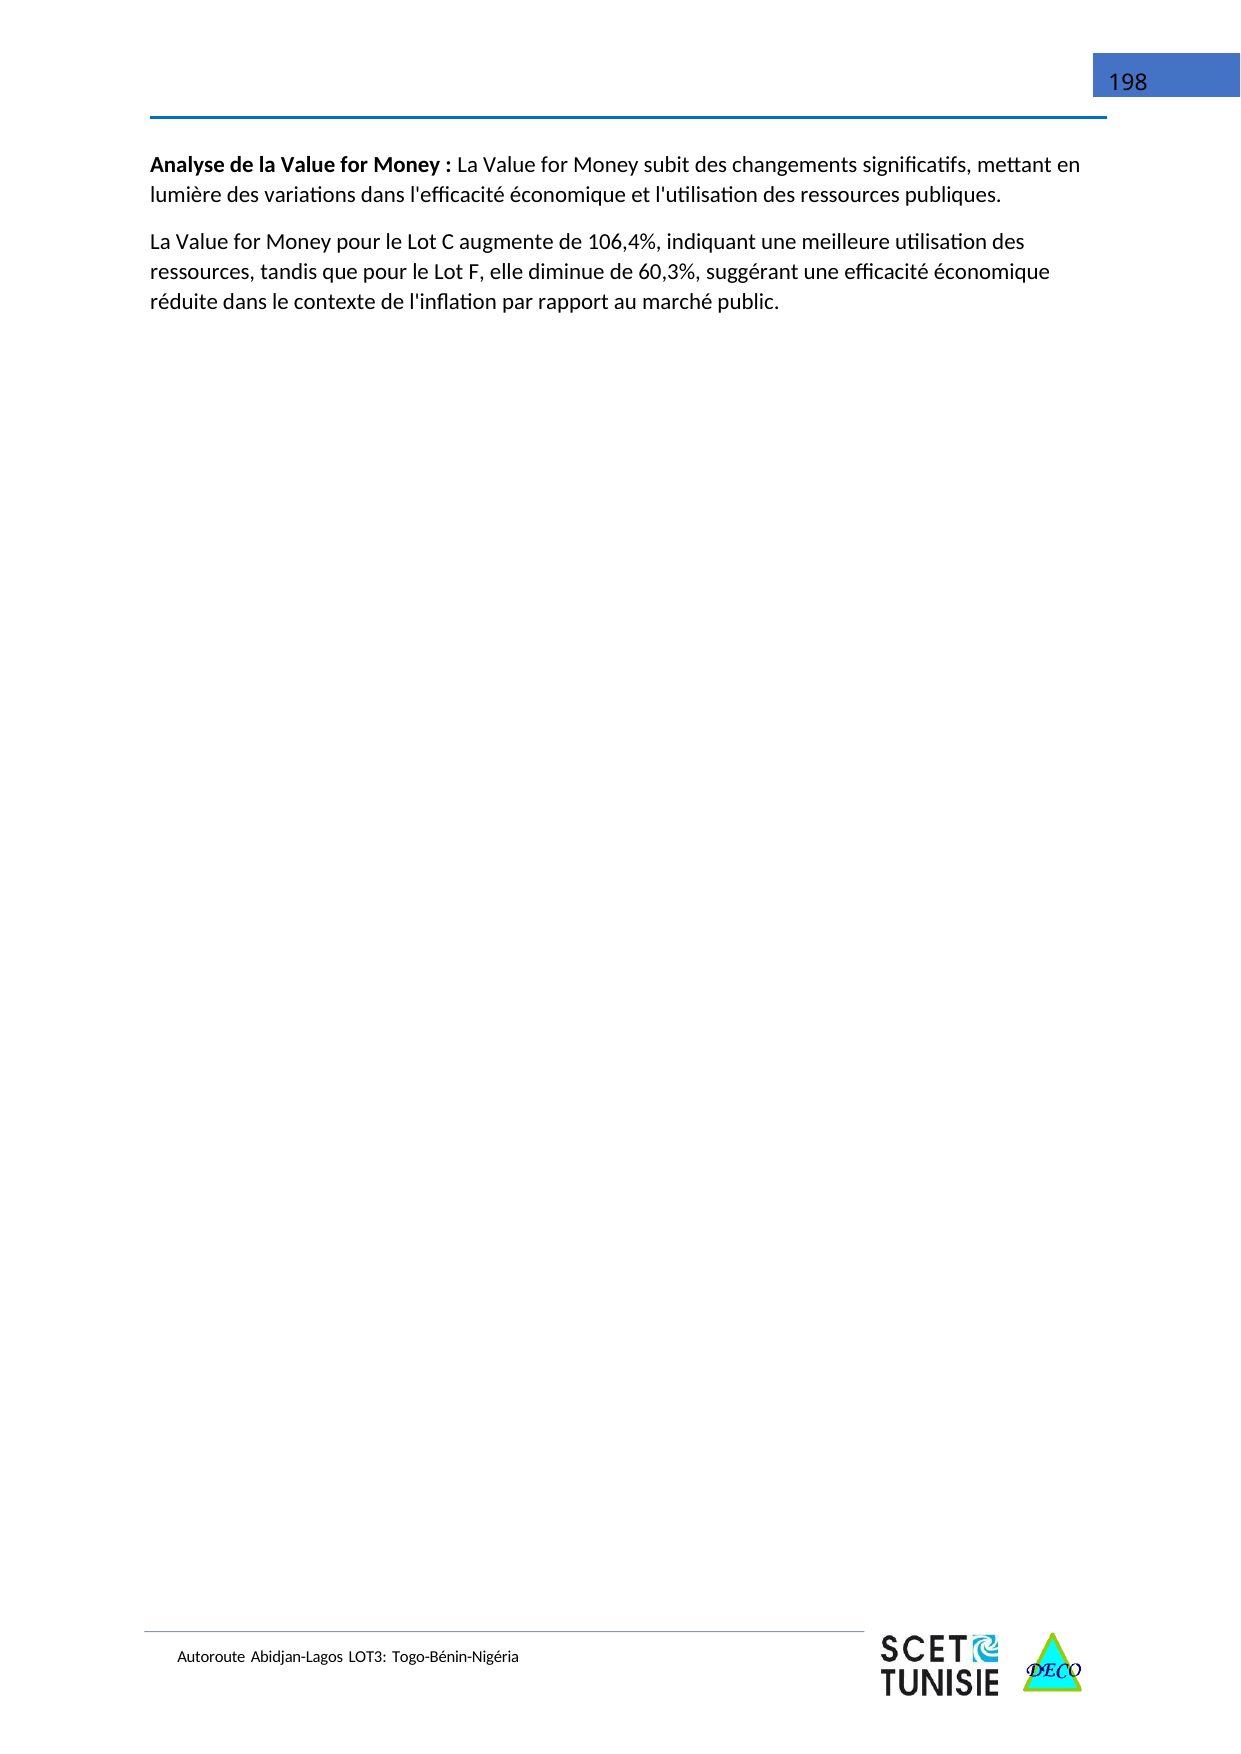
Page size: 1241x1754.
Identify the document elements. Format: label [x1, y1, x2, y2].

picture [1022, 1631, 1082, 1692]
picture [880, 1634, 999, 1696]
